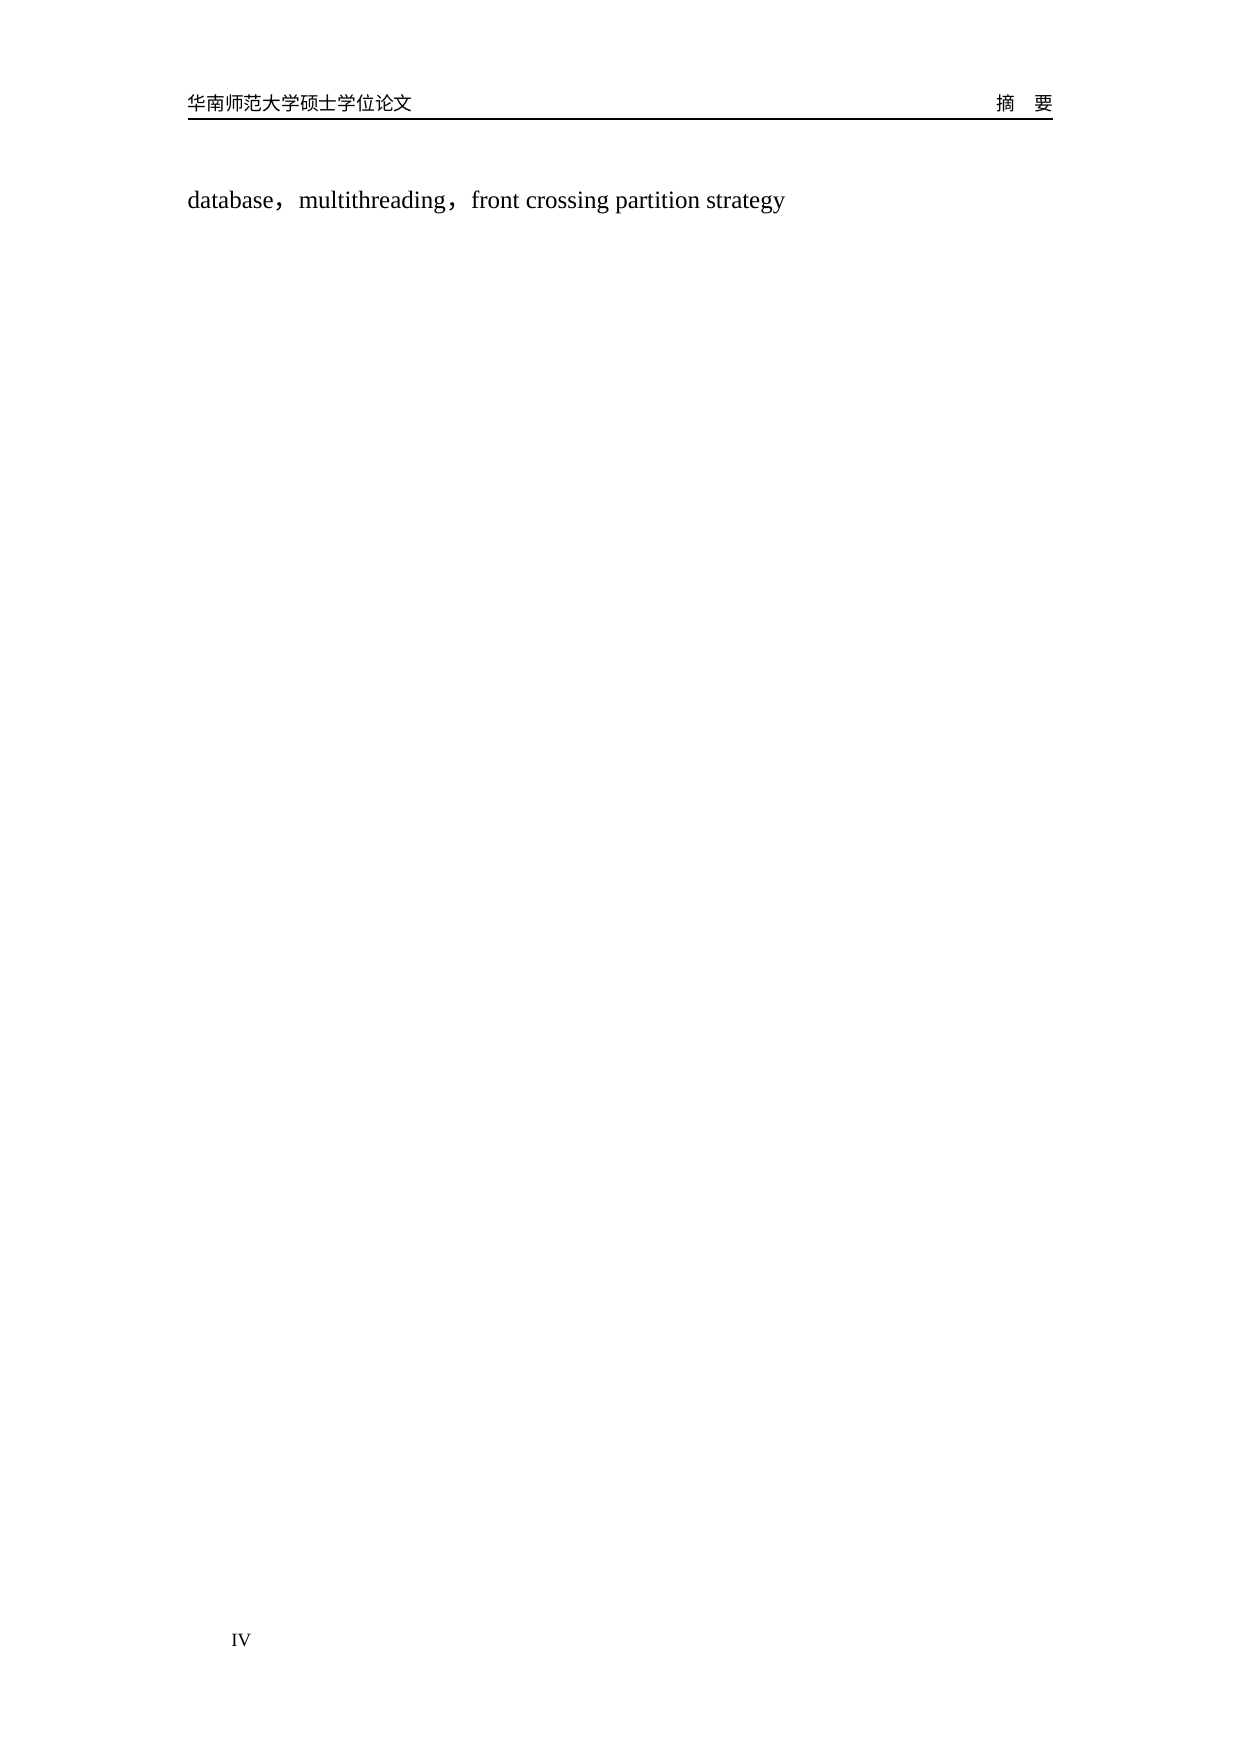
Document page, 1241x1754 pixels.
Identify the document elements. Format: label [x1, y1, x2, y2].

text [187, 164, 1053, 232]
